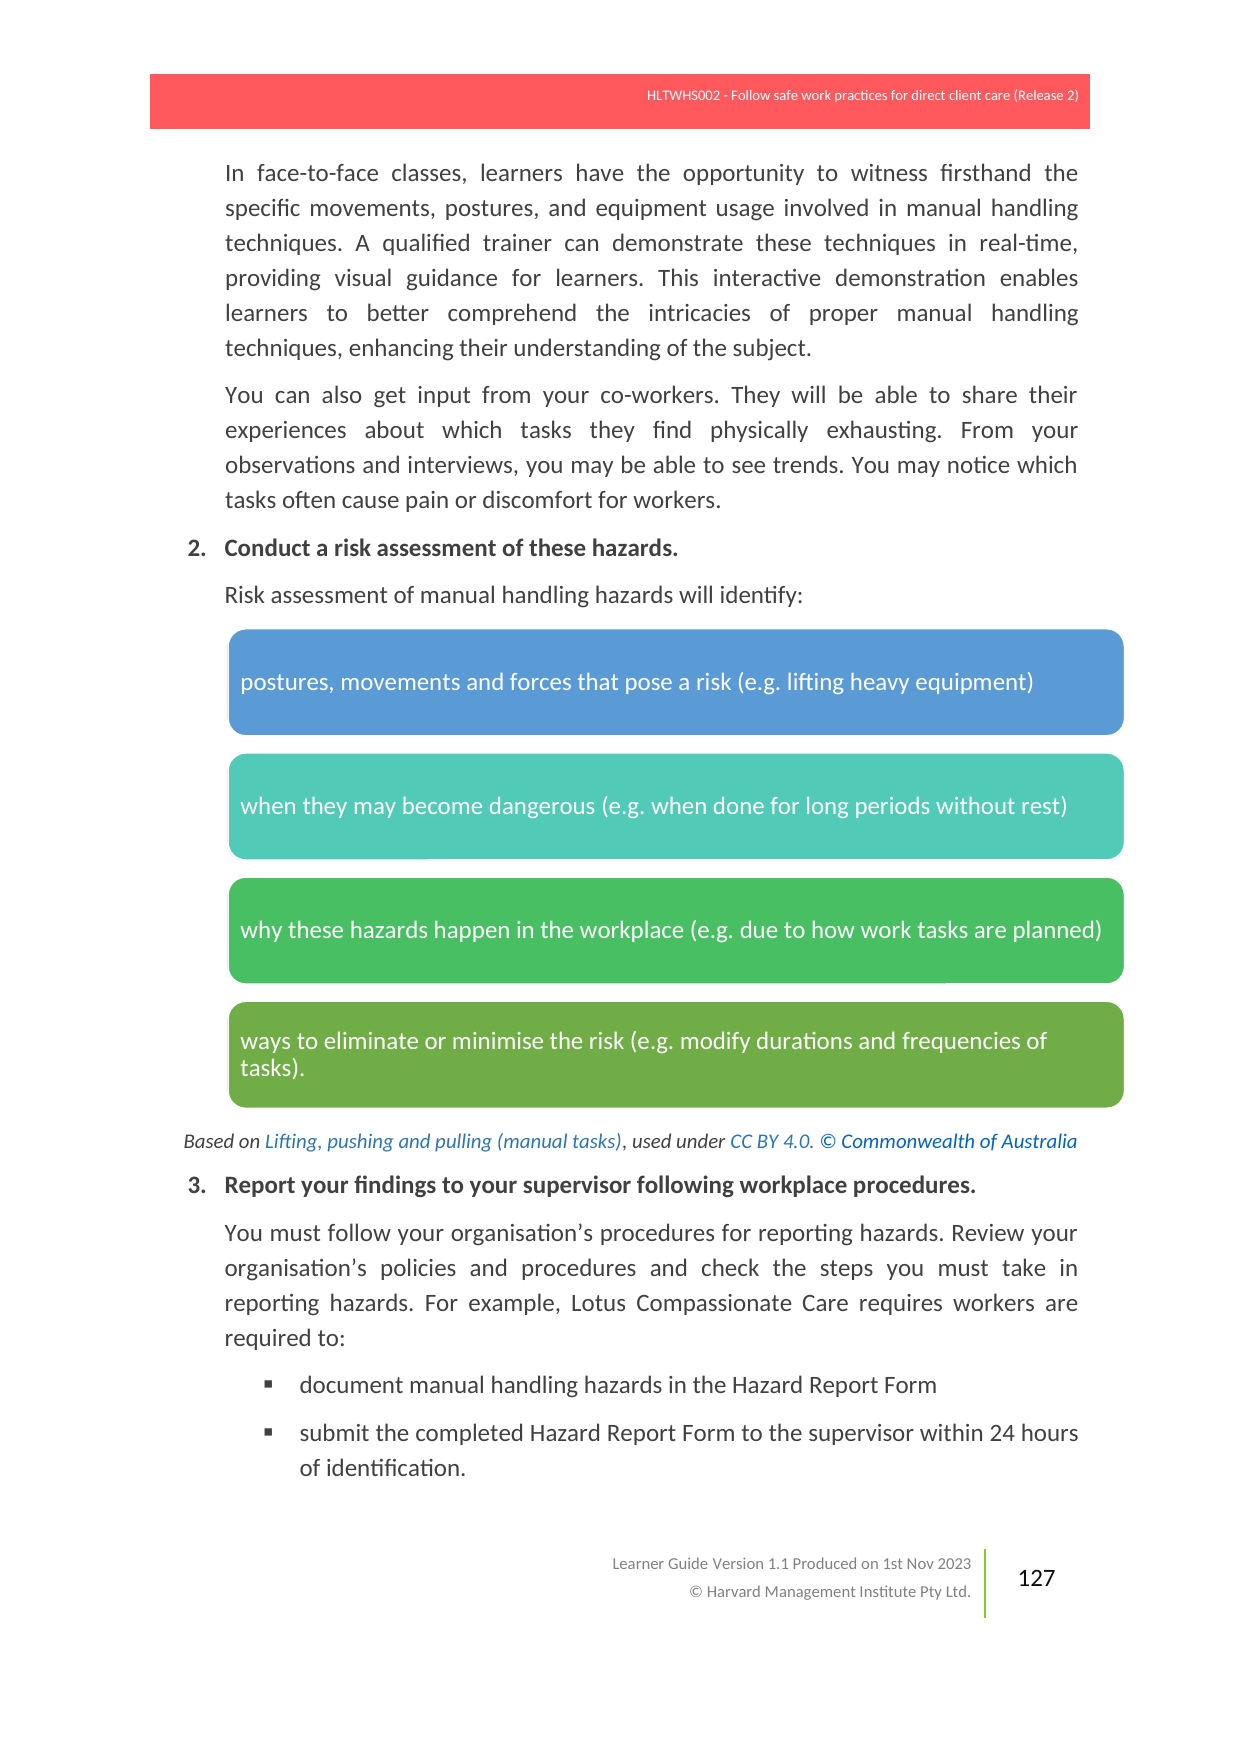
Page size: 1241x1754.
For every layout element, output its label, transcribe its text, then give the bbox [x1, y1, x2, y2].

list You can also get input from your co-workers. They will be able to share their experiences about which tasks they find physically exhausting. From your observations and interviews, you may be able to see trends. You may notice which tasks often cause pain or discomfort for workers. [225, 379, 1079, 515]
list In face-to-face classes, learners have the opportunity to witness firsthand the specific movements, postures, and equipment usage involved in manual handling techniques. A qualified trainer can demonstrate these techniques in real-time, providing visual guidance for learners. This interactive demonstration enables learners to better comprehend the intricacies of proper manual handling techniques, enhancing their understanding of the subject. [225, 157, 1079, 362]
list Based on Lifting, pushing and pulling (manual tasks), used under CC BY 4.0. © Commonwealth of Australia [150, 1128, 819, 1153]
list Conduct a risk assessment of these hazards. [187, 532, 1079, 562]
list You must follow your organisation’s procedures for reporting hazards. Review your organisation’s policies and procedures and check the steps you must take in reporting hazards. For example, Lotus Compassionate Care requires workers are required to: [224, 1217, 1079, 1353]
list document manual handling hazards in the Hazard Report Form [262, 1370, 1079, 1400]
list submit the completed Hazard Report Form to the supervisor within 24 hours of identification. [262, 1417, 1079, 1483]
list Report your findings to your supervisor following workplace procedures. [187, 1170, 1079, 1200]
list Risk assessment of manual handling hazards will identify: [224, 579, 1079, 610]
